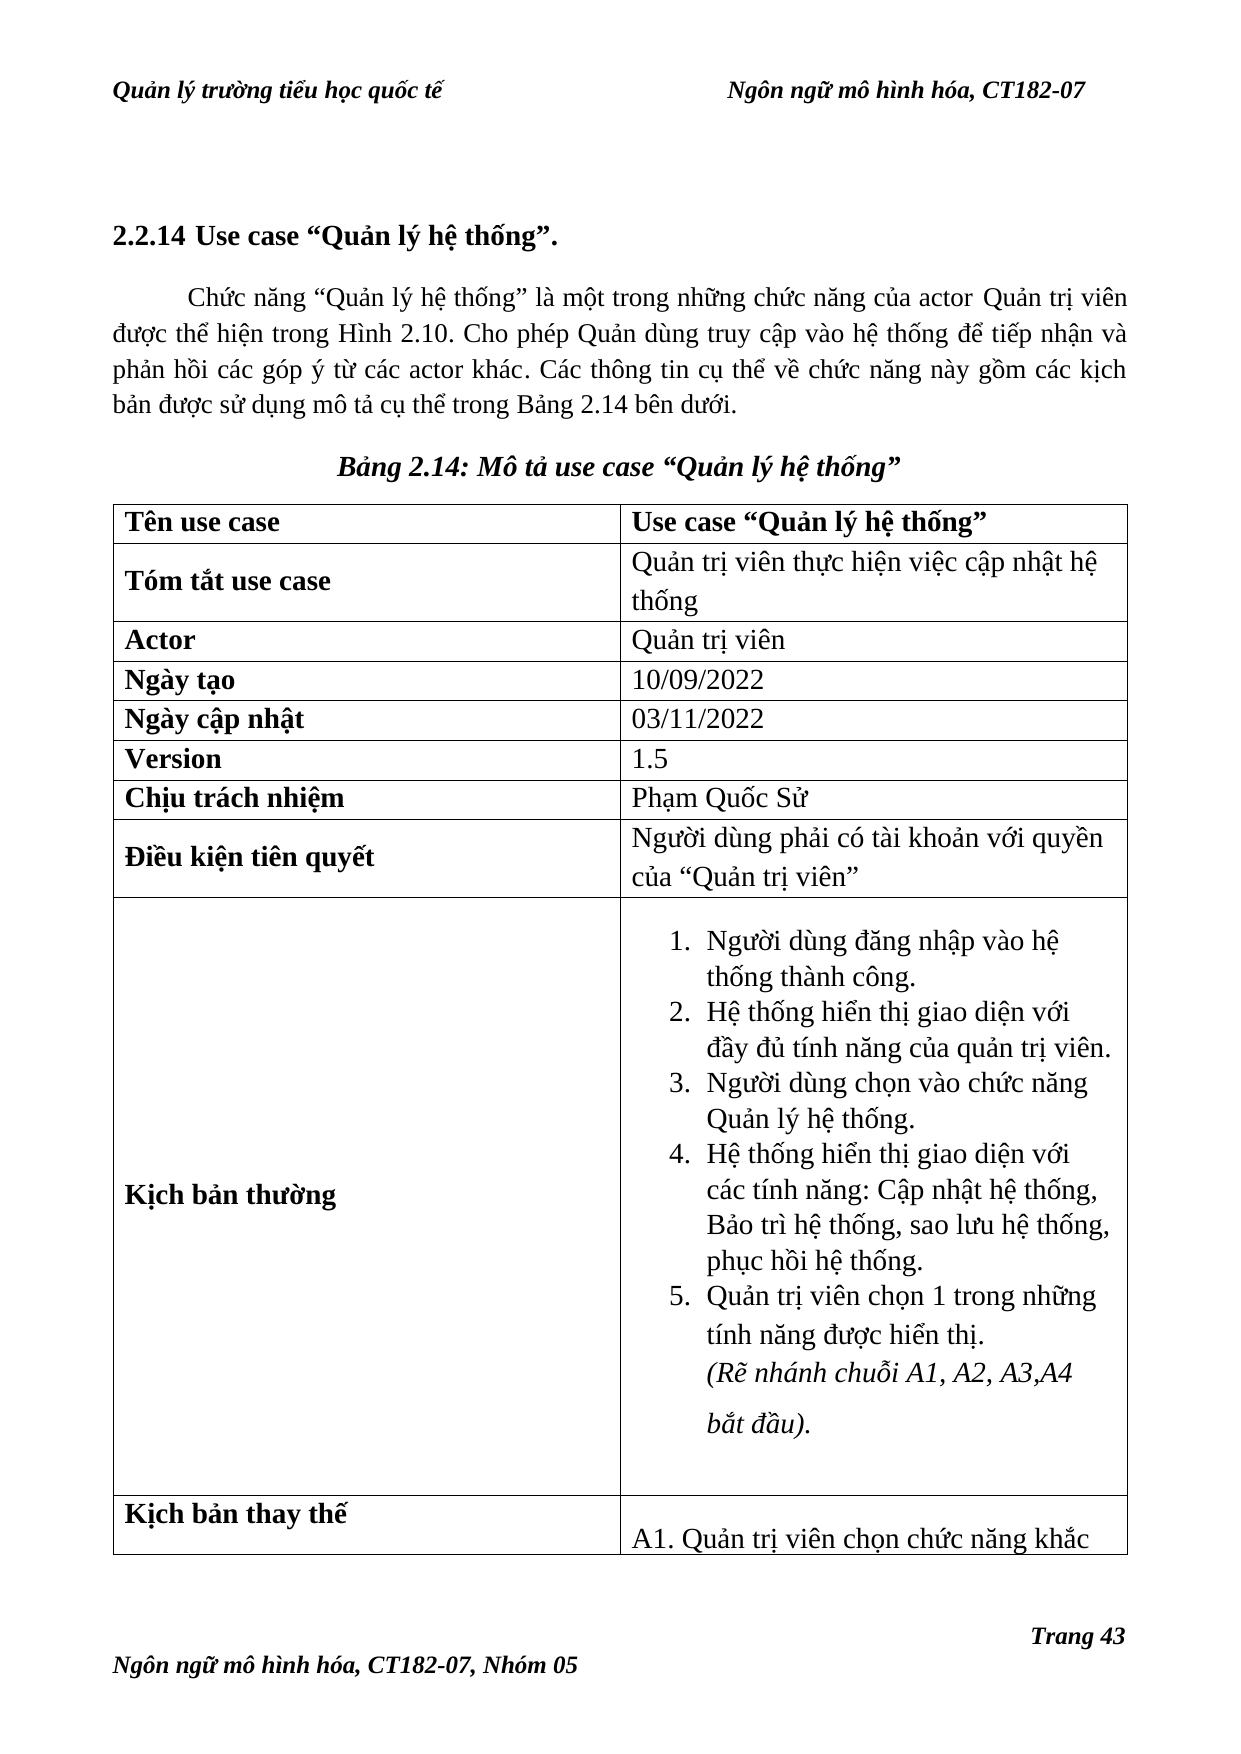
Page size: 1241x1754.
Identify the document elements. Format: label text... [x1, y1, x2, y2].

text Bảng 2.14: Mô tả use case “Quản lý hệ thống” [112, 449, 1128, 483]
table_cell Actor [114, 622, 620, 661]
table_cell Kịch bản thay thế [114, 1496, 620, 1554]
table_header Use case “Quản lý hệ thống” [621, 505, 1127, 543]
subtitle Use case “Quản lý hệ thống”. [112, 218, 1128, 251]
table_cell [621, 1496, 1127, 1554]
table_cell Quản trị viên thực hiện việc cập nhật hệ thống [621, 544, 1127, 621]
table_cell Quản trị viên [621, 622, 1127, 661]
table_header Tên use case [114, 505, 620, 543]
table_cell Người dùng phải có tài khoản với quyền của “Quản trị viên” [621, 820, 1127, 897]
table_cell Version [114, 741, 620, 779]
table_cell 03/11/2022 [621, 701, 1127, 740]
table_cell 1.5 [621, 741, 1127, 779]
table_cell Phạm Quốc Sử [621, 781, 1127, 819]
table_cell Tóm tắt use case [114, 544, 620, 621]
table_cell Điều kiện tiên quyết [114, 820, 620, 897]
table_cell Người dùng đăng nhập vào hệ thống thành công. Hệ thống hiển thị giao diện với đầy đủ tính năng của quản trị viên. Người dùng chọn vào chức năng Quản lý hệ thống. Hệ thống hiển thị giao diện với các tính năng: Cập nhật hệ thống, Bảo trì hệ thống, sao lưu hệ thống, phục hồi hệ thống. Quản trị viên chọn 1 trong những tính năng được hiển thị. (Rẽ nhánh chuỗi A1, A2, A3,A4 bắt đầu). [621, 898, 1127, 1495]
table_cell Ngày tạo [114, 662, 620, 700]
table_cell 10/09/2022 [621, 662, 1127, 700]
table_cell Ngày cập nhật [114, 701, 620, 740]
table_cell Kịch bản thường [114, 898, 620, 1495]
table_cell Chịu trách nhiệm [114, 781, 620, 819]
